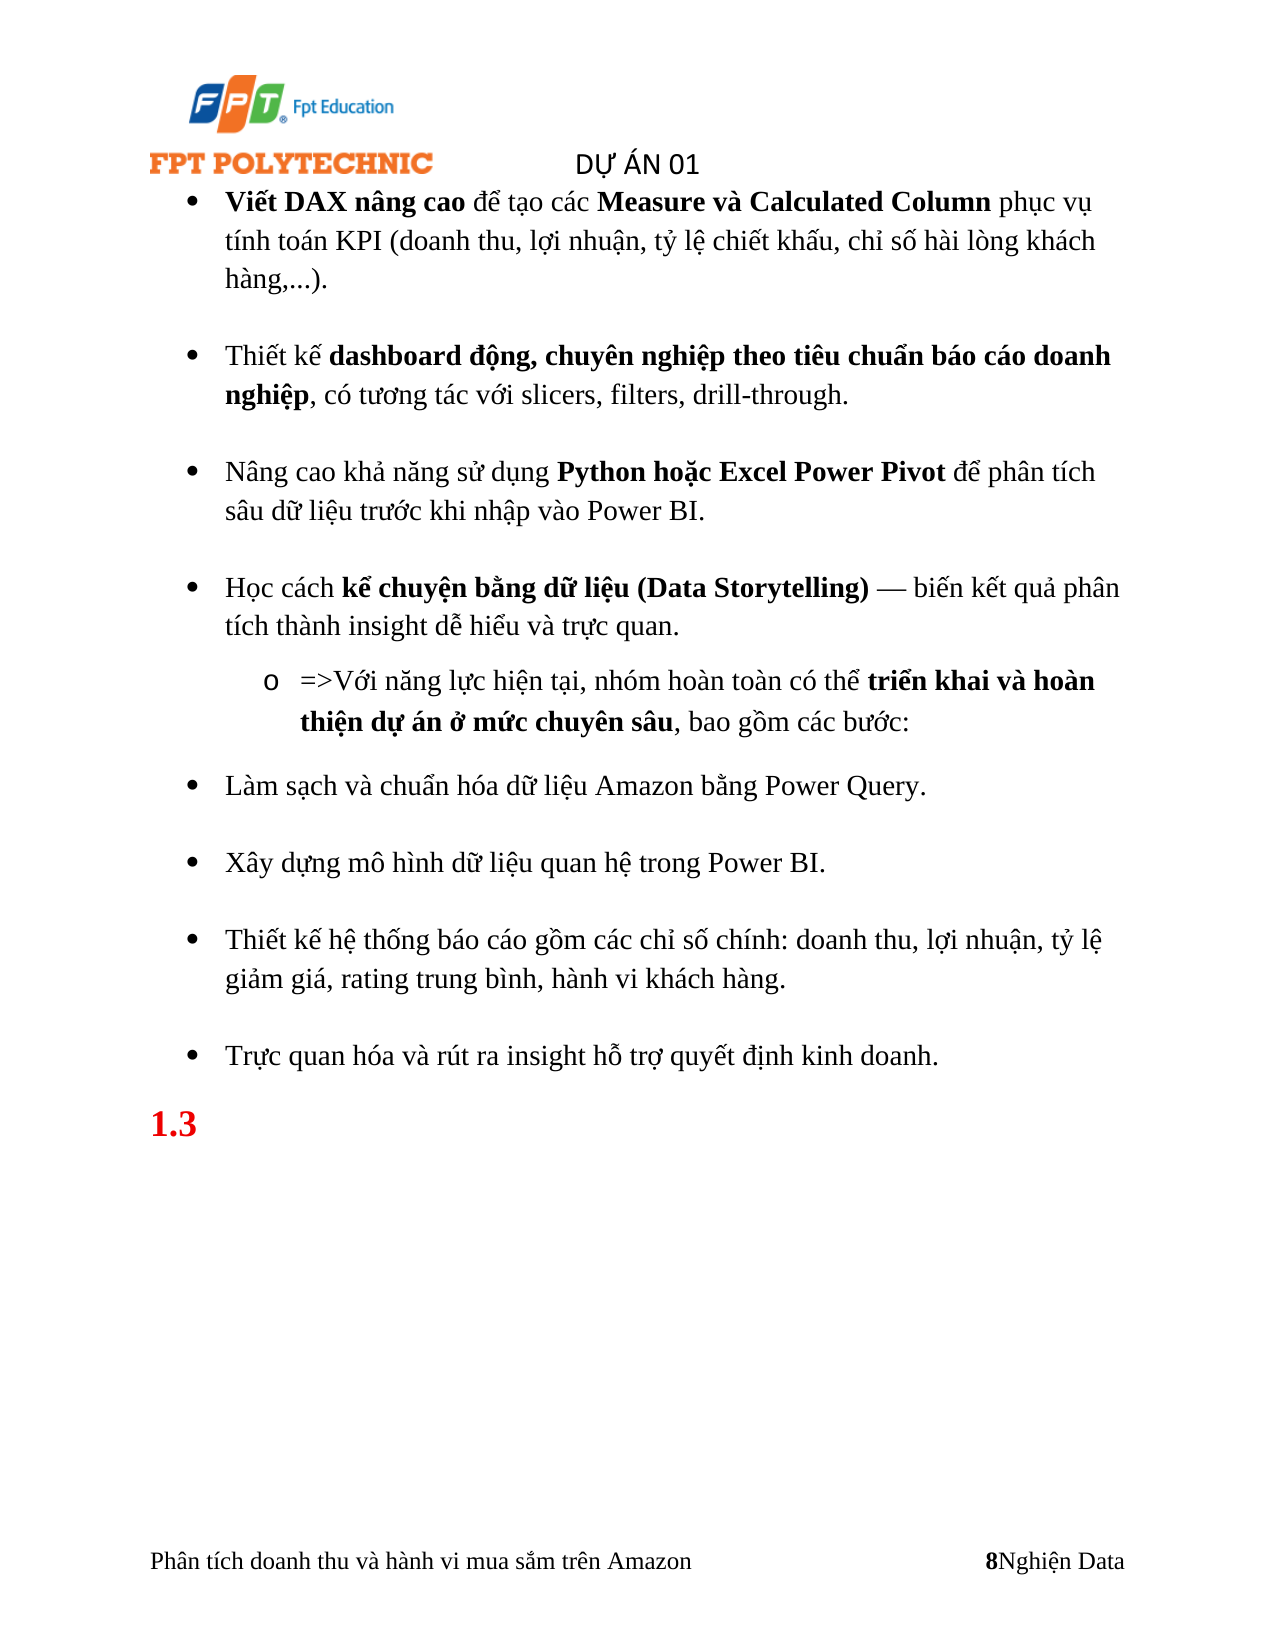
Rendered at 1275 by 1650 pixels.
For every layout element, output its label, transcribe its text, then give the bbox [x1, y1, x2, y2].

list =>Với năng lực hiện tại, nhóm hoàn toàn có thể triển khai và hoàn thiện dự án ở mức chuyên sâu, bao gồm các bước: [262, 663, 1125, 738]
list Nâng cao khả năng sử dụng Python hoặc Excel Power Pivot để phân tích sâu dữ liệu trước khi nhập vào Power BI. [187, 454, 1125, 565]
list Làm sạch và chuẩn hóa dữ liệu Amazon bằng Power Query. [187, 768, 1125, 840]
list Thiết kế dashboard động, chuyên nghiệp theo tiêu chuẩn báo cáo doanh nghiệp, có tương tác với slicers, filters, drill-through. [187, 338, 1125, 449]
list Trực quan hóa và rút ra insight hỗ trợ quyết định kinh doanh. [187, 1038, 1125, 1072]
picture [150, 75, 436, 174]
list Viết DAX nâng cao để tạo các Measure và Calculated Column phục vụ tính toán KPI (doanh thu, lợi nhuận, tỷ lệ chiết khấu, chỉ số hài lòng khách hàng,...). [187, 184, 1125, 333]
list Thiết kế hệ thống báo cáo gồm các chỉ số chính: doanh thu, lợi nhuận, tỷ lệ giảm giá, rating trung bình, hành vi khách hàng. [187, 922, 1125, 1033]
list Xây dựng mô hình dữ liệu quan hệ trong Power BI. [187, 845, 1125, 917]
list Học cách kể chuyện bằng dữ liệu (Data Storytelling) — biến kết quả phân tích thành insight dễ hiểu và trực quan. [187, 570, 1125, 642]
